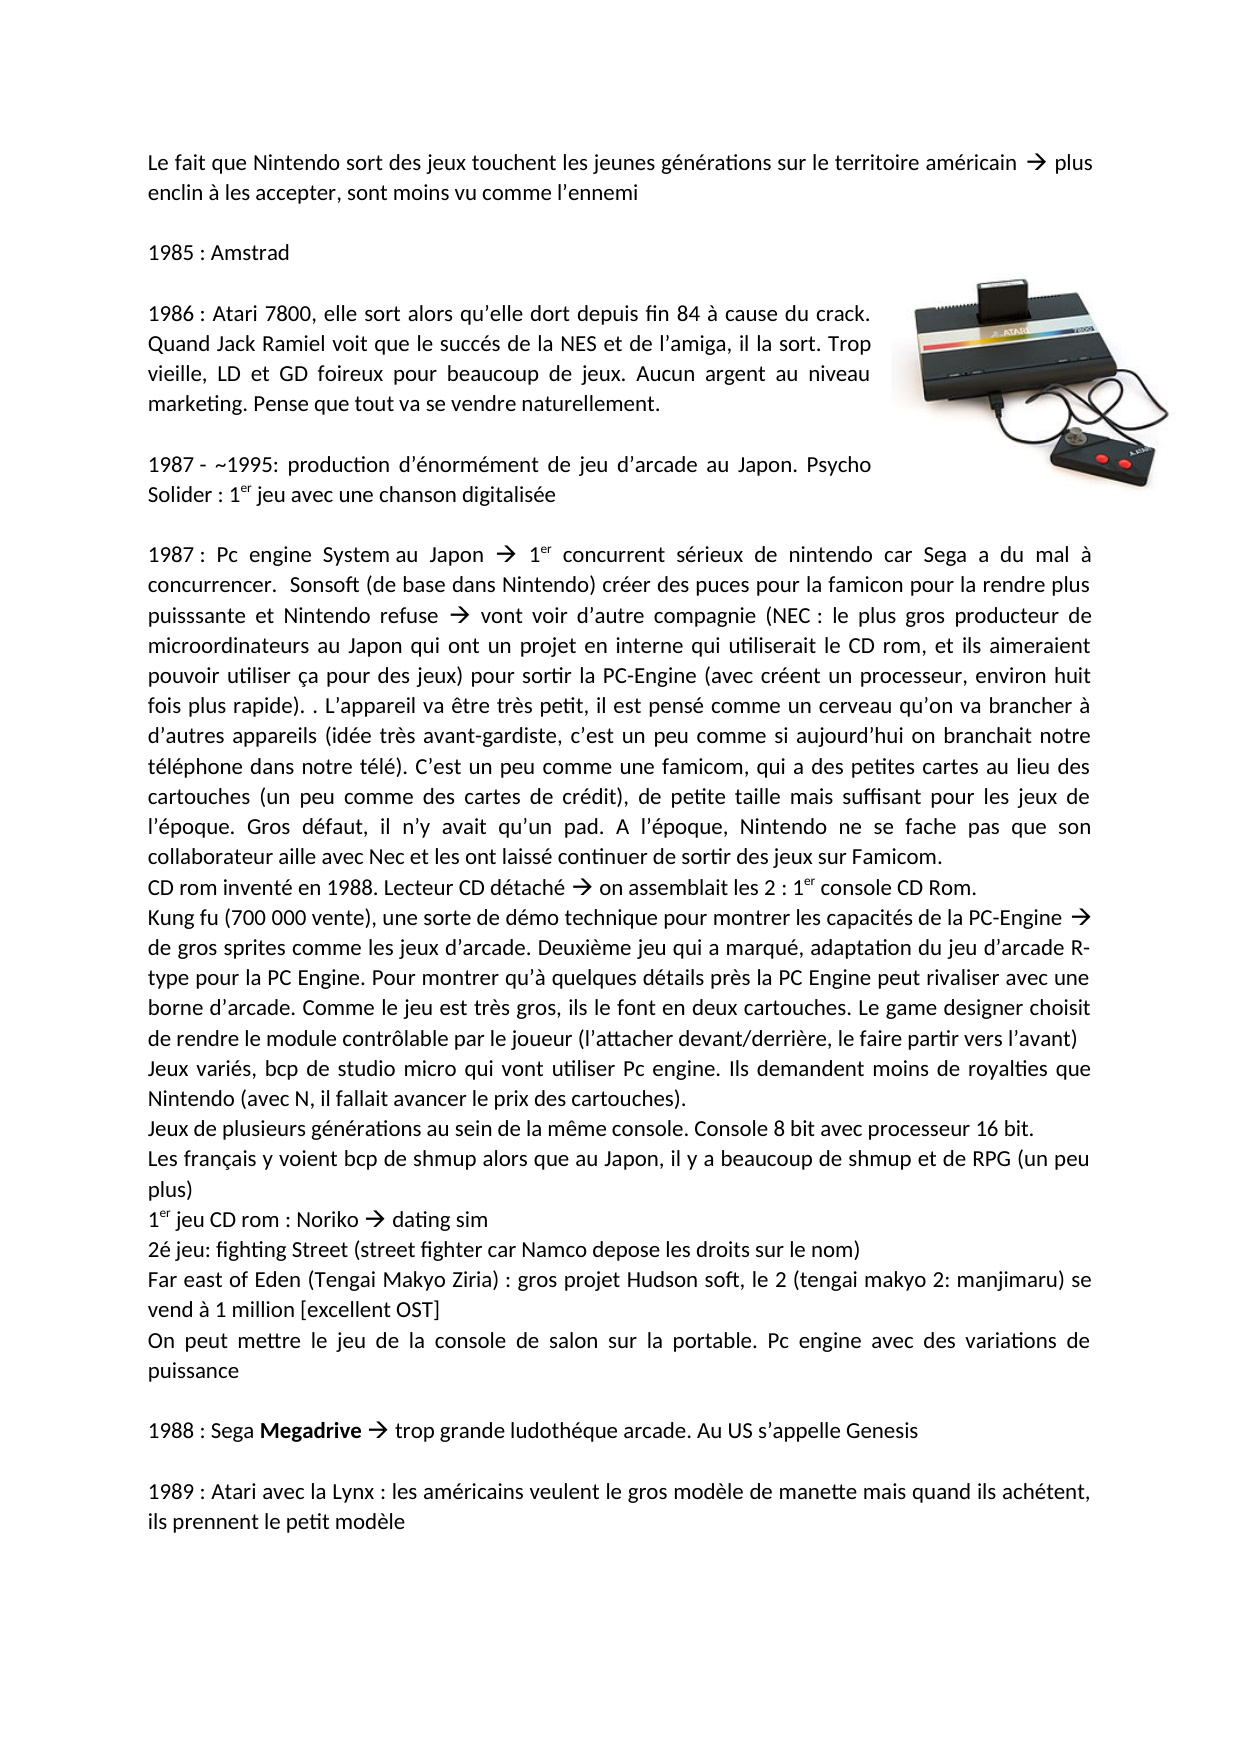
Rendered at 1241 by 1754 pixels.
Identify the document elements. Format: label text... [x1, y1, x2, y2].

text 1985 : Amstrad [148, 238, 888, 266]
text 1987 : Pc engine System au Japon 1er concurrent sérieux de nintendo car Sega a du mal à concurrencer. Sonsoft (de base dans Nintendo) créer des puces pour la famicon pour la rendre plus puisssante et Nintendo refuse vont voir d’autre compagnie (NEC : le plus gros producteur de microordinateurs au Japon qui ont un projet en interne qui utiliserait le CD rom, et ils aimeraient pouvoir utiliser ça pour des jeux) pour sortir la PC-Engine (avec créent un processeur, environ huit fois plus rapide). . L’appareil va être très petit, il est pensé comme un cerveau qu’on va brancher à d’autres appareils (idée très avant-gardiste, c’est un peu comme si aujourd’hui on branchait notre téléphone dans notre télé). C’est un peu comme une famicom, qui a des petites cartes au lieu des cartouches (un peu comme des cartes de crédit), de petite taille mais suffisant pour les jeux de l’époque. Gros défaut, il n’y avait qu’un pad. A l’époque, Nintendo ne se fache pas que son collaborateur aille avec Nec et les ont laissé continuer de sortir des jeux sur Famicom. [148, 540, 1093, 870]
text 1987 - ~1995: production d’énormément de jeu d’arcade au Japon. Psycho Solider : 1er jeu avec une chanson digitalisée [148, 450, 888, 508]
text 1er jeu CD rom : Noriko dating sim [148, 1205, 1093, 1233]
text Jeux variés, bcp de studio micro qui vont utiliser Pc engine. Ils demandent moins de royalties que Nintendo (avec N, il fallait avancer le prix des cartouches). [148, 1054, 1093, 1112]
text Far east of Eden (Tengai Makyo Ziria) : gros projet Hudson soft, le 2 (tengai makyo 2: manjimaru) se vend à 1 million [excellent OST] [148, 1265, 1093, 1323]
text 1989 : Atari avec la Lynx : les américains veulent le gros modèle de manette mais quand ils achétent, ils prennent le petit modèle [148, 1477, 1093, 1535]
text On peut mettre le jeu de la console de salon sur la portable. Pc engine avec des variations de puissance [148, 1326, 1093, 1384]
text Les français y voient bcp de shmup alors que au Japon, il y a beaucoup de shmup et de RPG (un peu plus) [148, 1144, 1093, 1203]
text Le fait que Nintendo sort des jeux touchent les jeunes générations sur le territoire américain plus enclin à les accepter, sont moins vu comme l’ennemi [148, 148, 1093, 206]
text 1988 : Sega Megadrive trop grande ludothéque arcade. Au US s’appelle Genesis [148, 1416, 1093, 1444]
text 2é jeu: fighting Street (street fighter car Namco depose les droits sur le nom) [148, 1235, 1093, 1263]
text Kung fu (700 000 vente), une sorte de démo technique pour montrer les capacités de la PC-Engine de gros sprites comme les jeux d’arcade. Deuxième jeu qui a marqué, adaptation du jeu d’arcade R-type pour la PC Engine. Pour montrer qu’à quelques détails près la PC Engine peut rivaliser avec une borne d’arcade. Comme le jeu est très gros, ils le font en deux cartouches. Le game designer choisit de rendre le module contrôlable par le joueur (l’attacher devant/derrière, le faire partir vers l’avant) [148, 903, 1093, 1052]
text 1986 : Atari 7800, elle sort alors qu’elle dort depuis fin 84 à cause du crack. Quand Jack Ramiel voit que le succés de la NES et de l’amiga, il la sort. Trop vieille, LD et GD foireux pour beaucoup de jeux. Aucun argent au niveau marketing. Pense que tout va se vendre naturellement. [148, 299, 888, 417]
picture [888, 226, 1176, 514]
text CD rom inventé en 1988. Lecteur CD détaché on assemblait les 2 : 1er console CD Rom. [148, 873, 1093, 901]
text Jeux de plusieurs générations au sein de la même console. Console 8 bit avec processeur 16 bit. [148, 1114, 1093, 1142]
